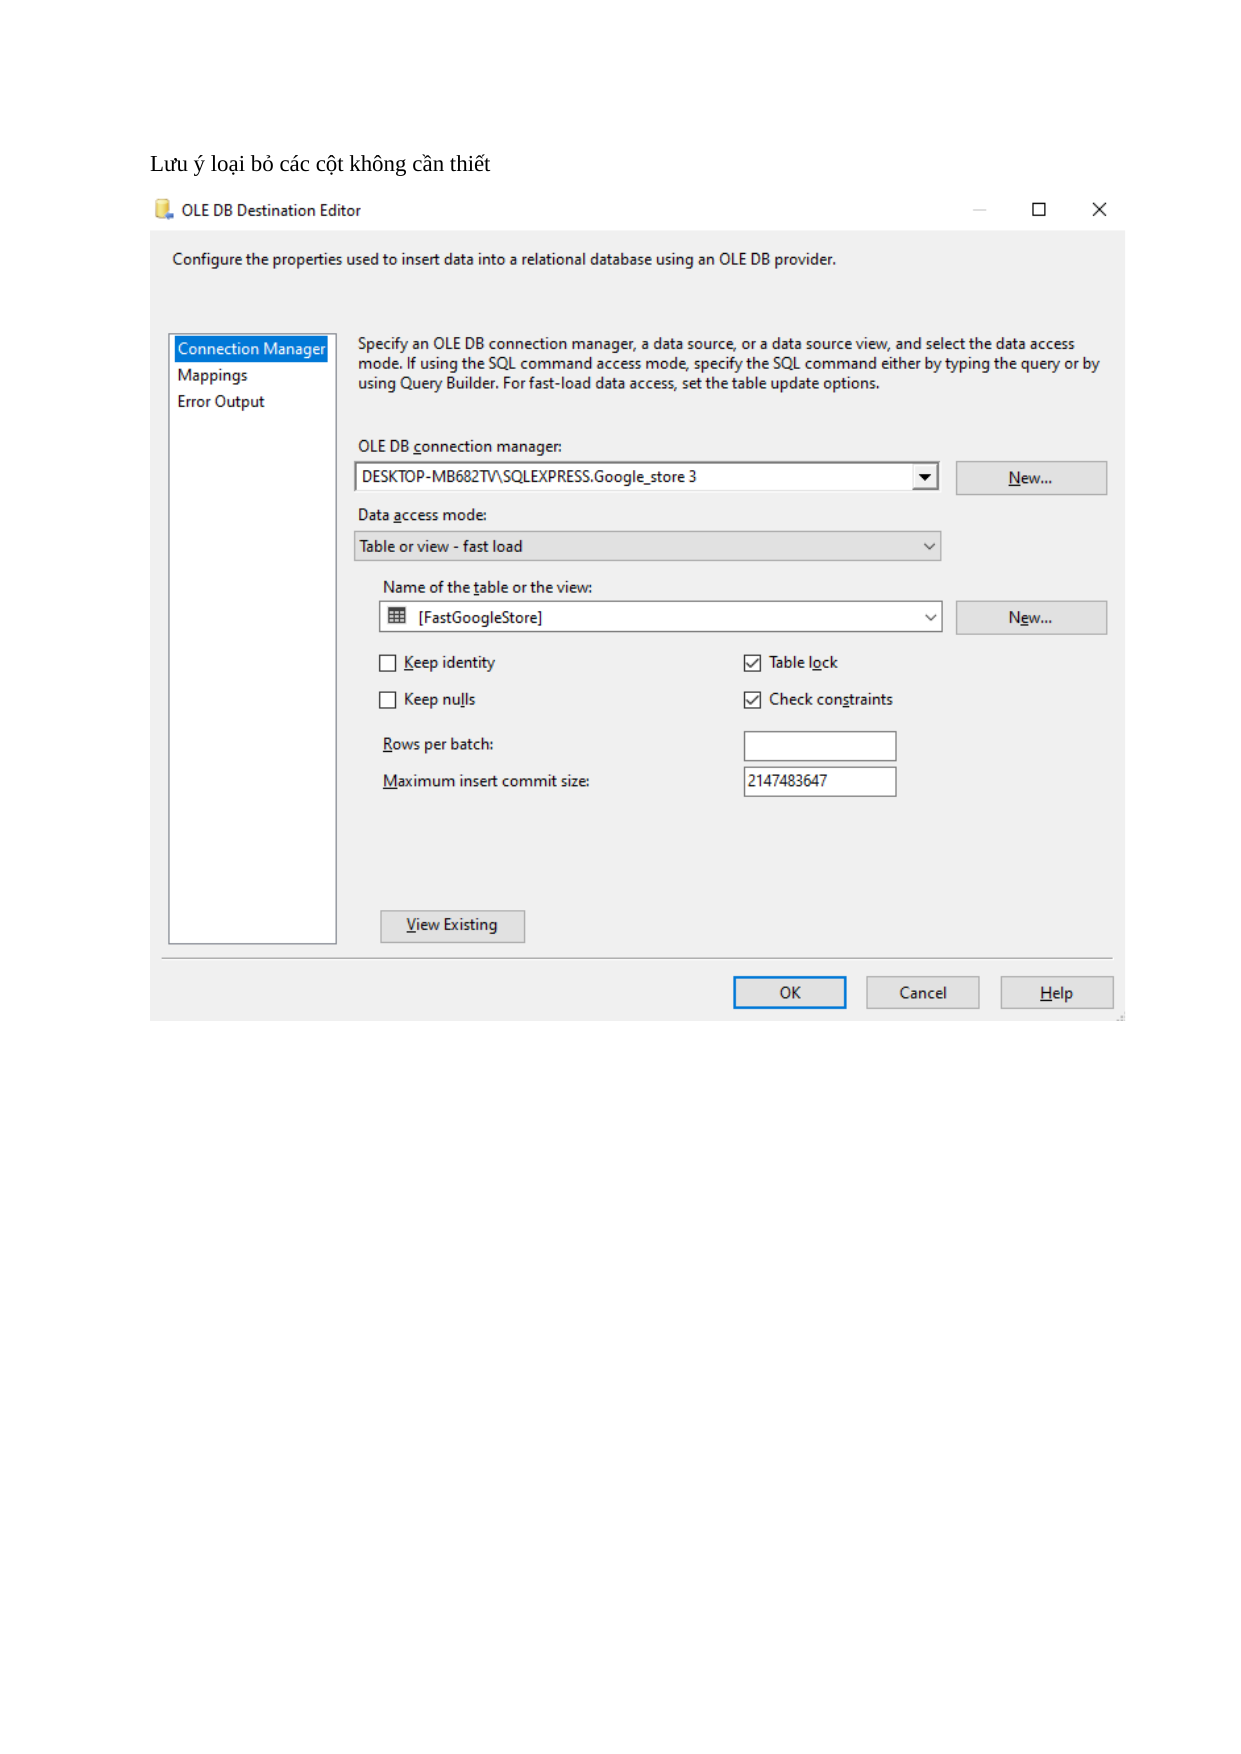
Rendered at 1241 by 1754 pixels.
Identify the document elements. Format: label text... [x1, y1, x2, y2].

text Lưu ý loại bỏ các cột không cần thiết [150, 150, 1090, 176]
picture [150, 195, 1125, 1021]
